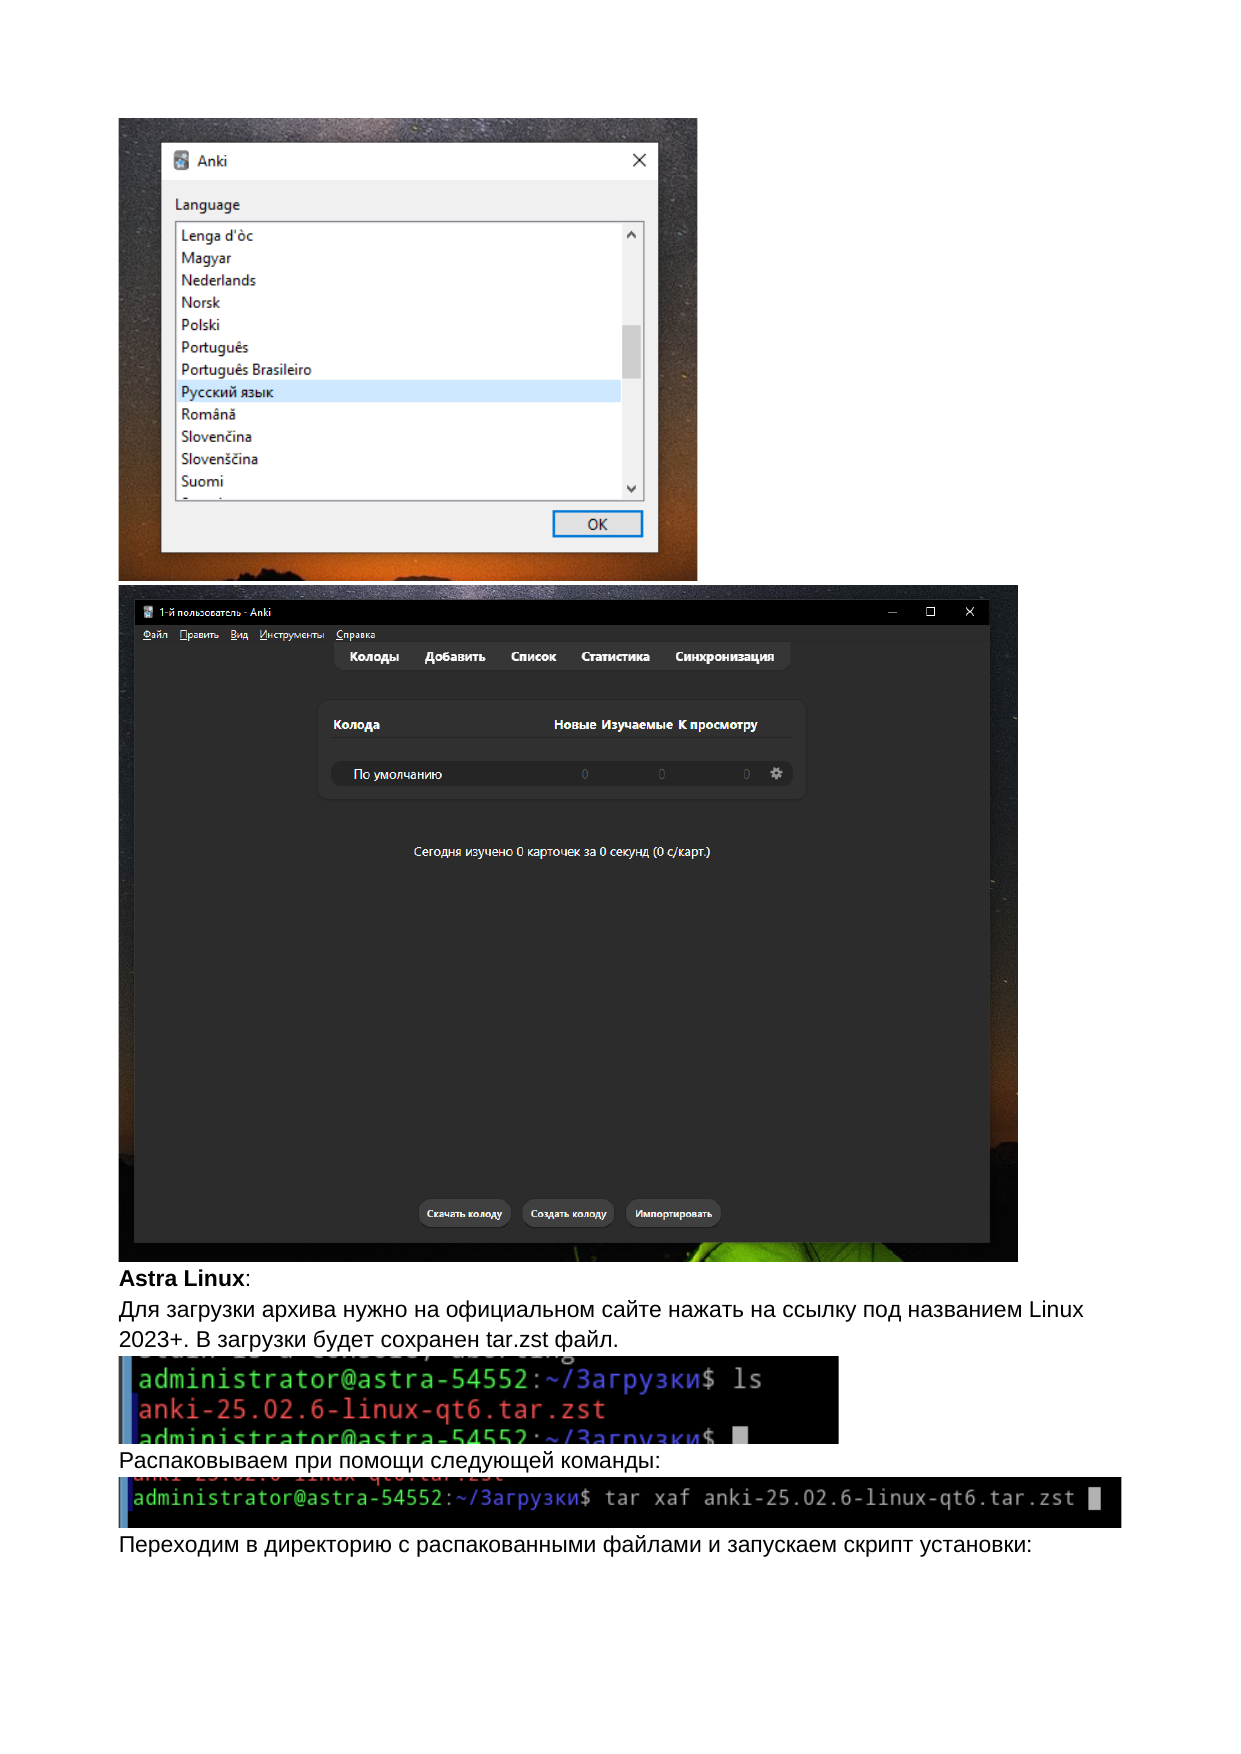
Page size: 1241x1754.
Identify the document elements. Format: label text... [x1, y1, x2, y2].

text Распаковываем при помощи следующей команды: [118, 1447, 1122, 1474]
picture [118, 1477, 1122, 1528]
text Astra Linux: [118, 1265, 1122, 1292]
text Переходим в директорию с распакованными файлами и запускаем скрипт установки: [118, 1531, 1122, 1558]
picture [118, 118, 698, 581]
picture [118, 1356, 839, 1444]
picture [118, 585, 1018, 1262]
text Для загрузки архива нужно на официальном сайте нажать на ссылку под названием Linux 2023+. В загрузки будет сохранен tar.zst файл. [118, 1296, 1122, 1352]
